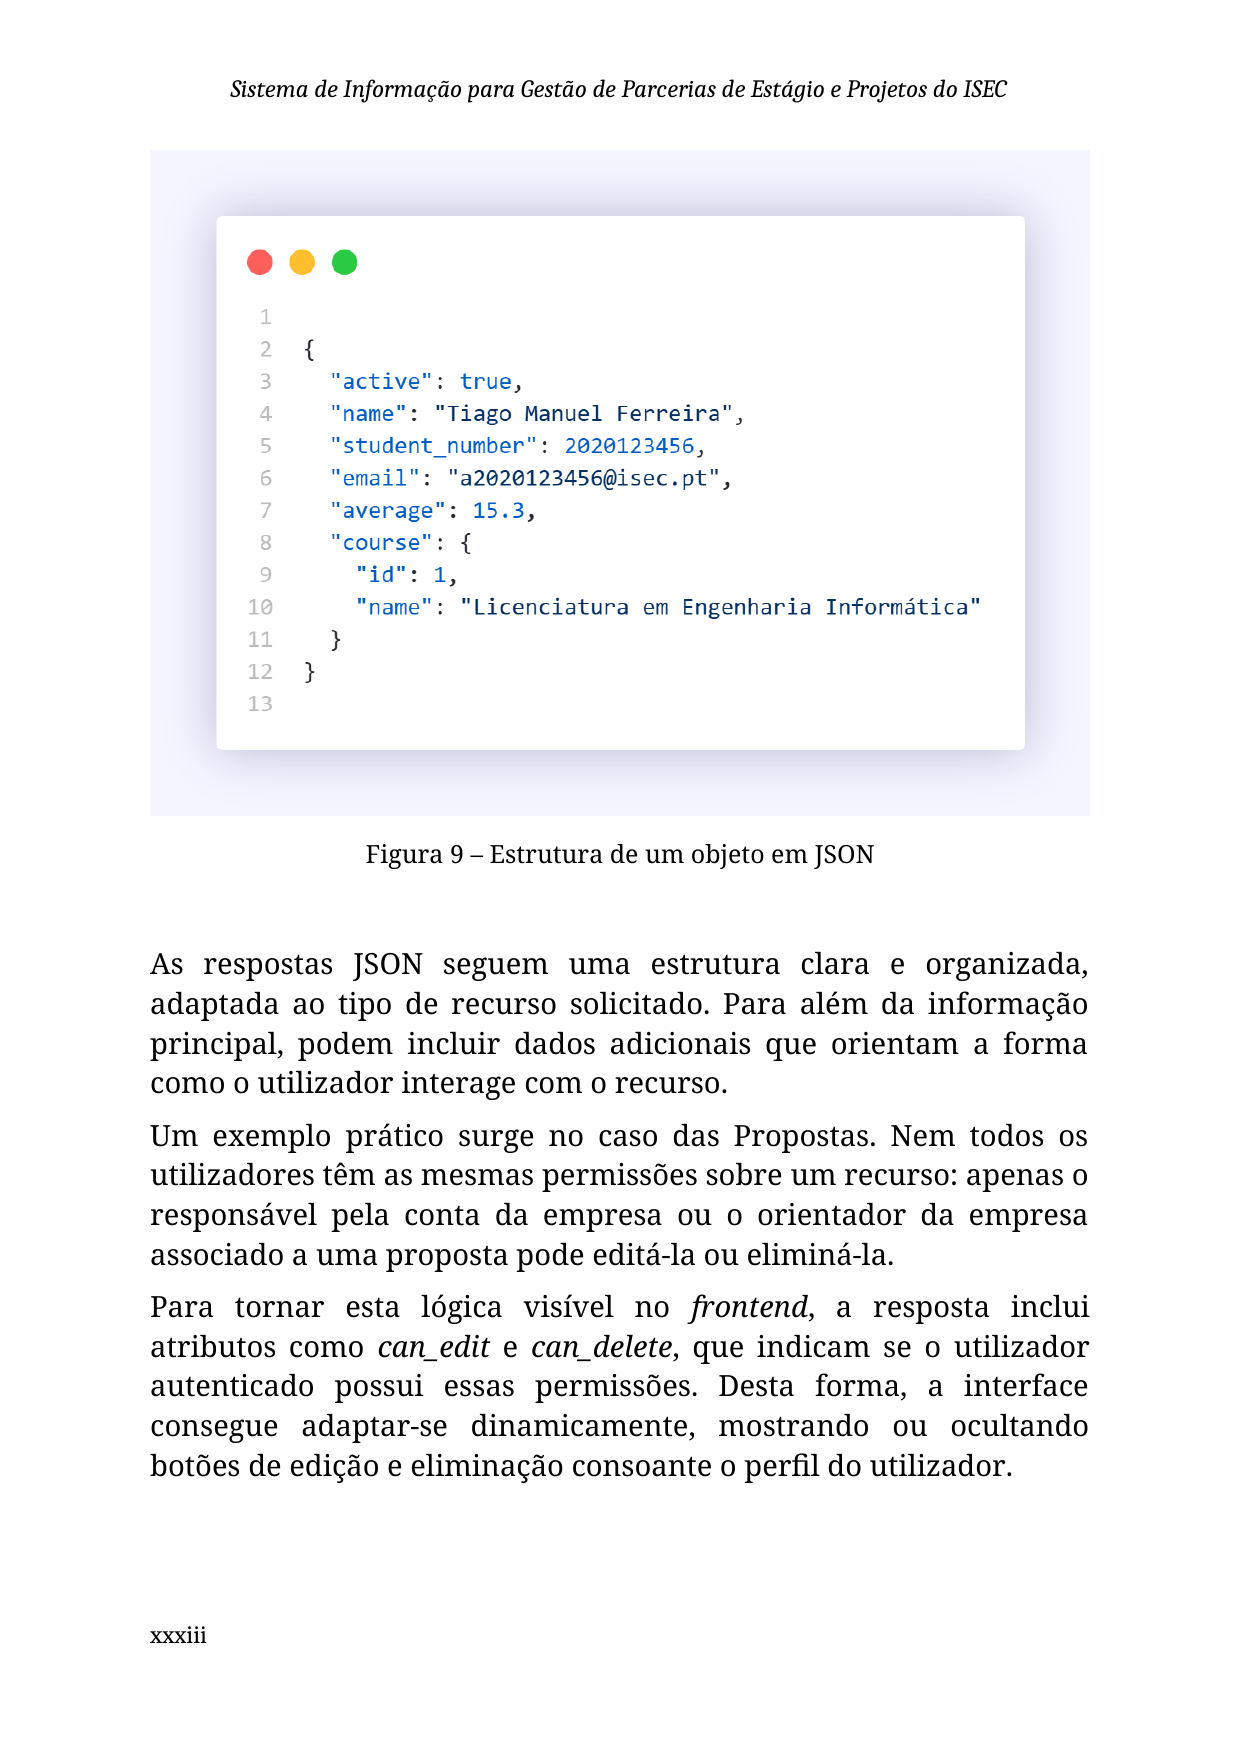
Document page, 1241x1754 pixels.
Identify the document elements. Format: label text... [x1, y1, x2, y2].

text Para tornar esta lógica visível no frontend, a resposta inclui atributos como can_edit e can_delete, que indicam se o utilizador autenticado possui essas permissões. Desta forma, a interface consegue adaptar-se dinamicamente, mostrando ou ocultando botões de edição e eliminação consoante o perfil do utilizador. [150, 1286, 1090, 1484]
text As respostas JSON seguem uma estrutura clara e organizada, adaptada ao tipo de recurso solicitado. Para além da informação principal, podem incluir dados adicionais que orientam a forma como o utilizador interage com o recurso. [150, 944, 1090, 1102]
text Figura 9 – Estrutura de um objeto em JSON [150, 837, 1090, 871]
text Um exemplo prático surge no caso das Propostas. Nem todos os utilizadores têm as mesmas permissões sobre um recurso: apenas o responsável pela conta da empresa ou o orientador da empresa associado a uma proposta pode editá-la ou eliminá-la. [150, 1115, 1090, 1274]
picture [150, 150, 1091, 816]
